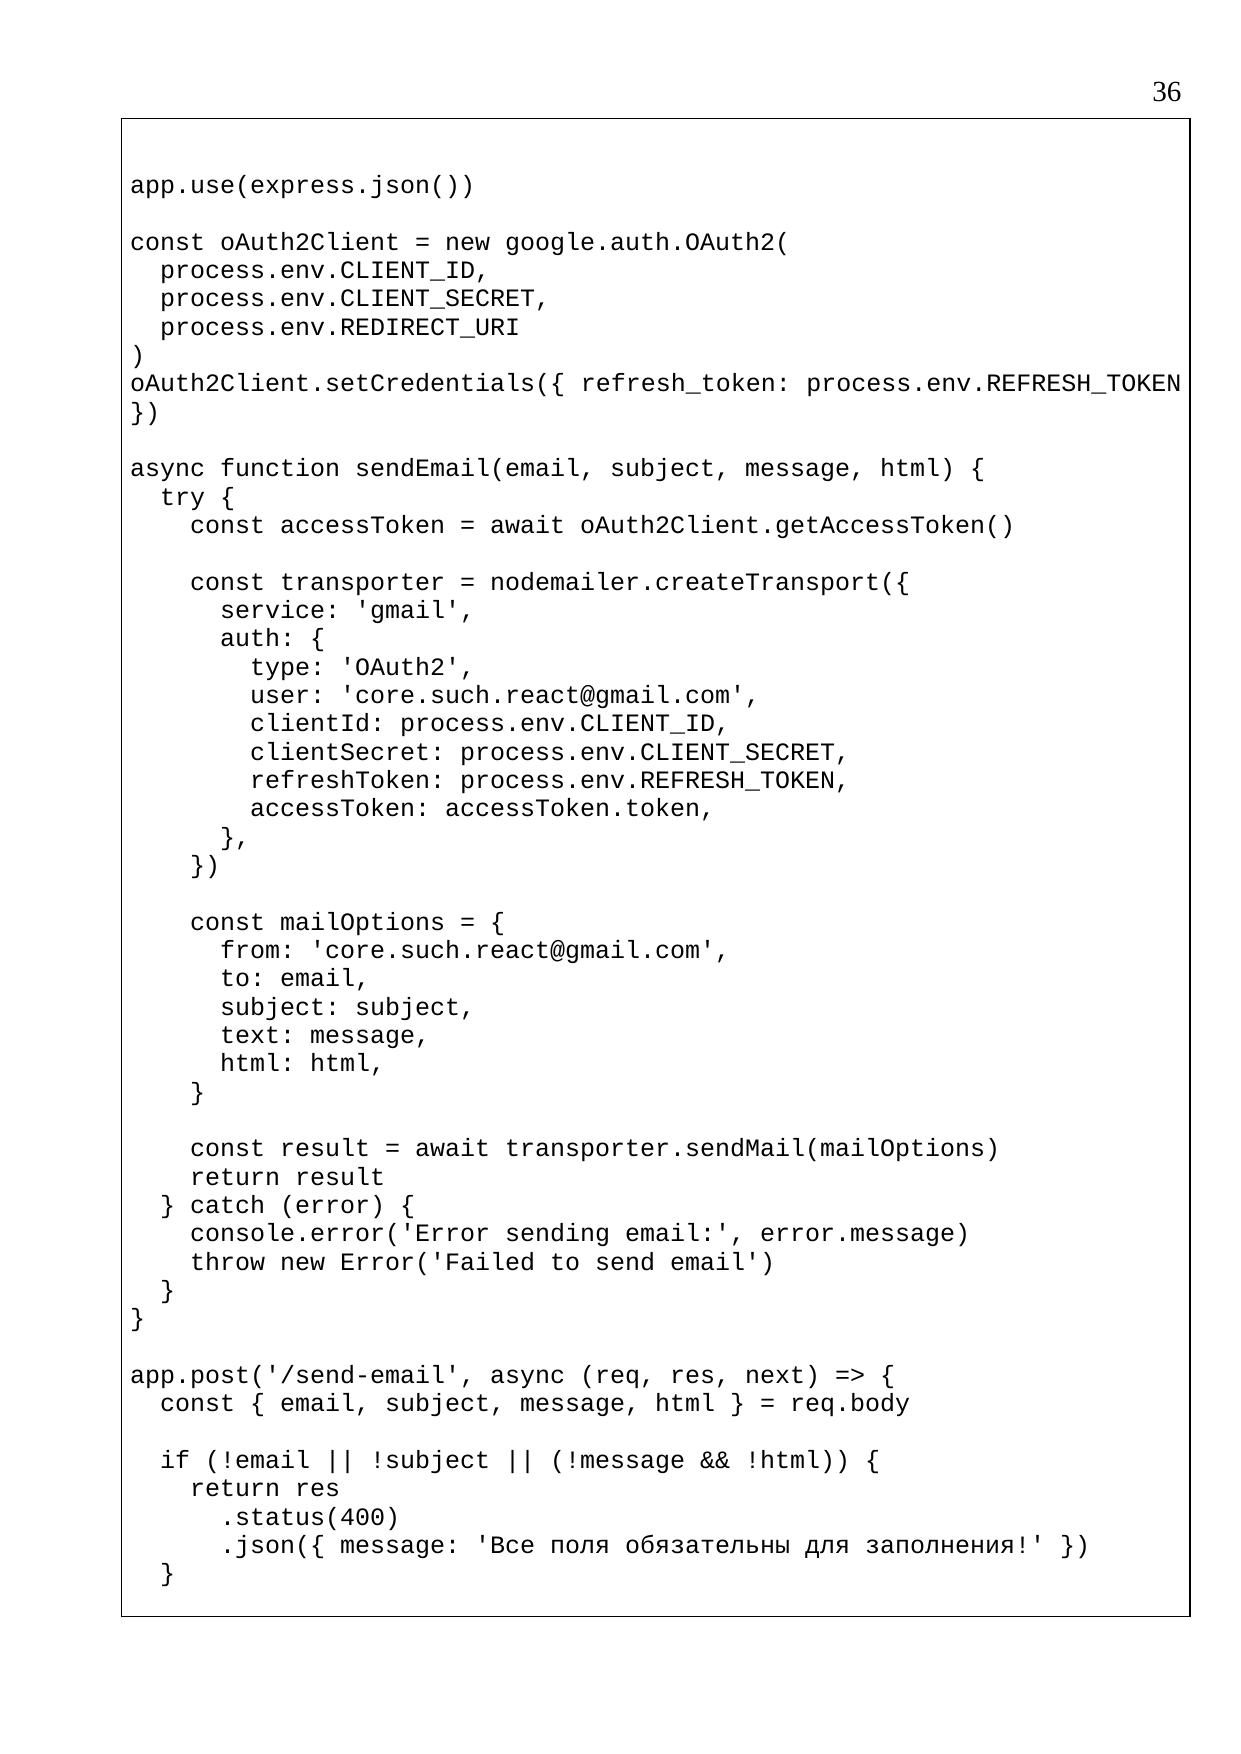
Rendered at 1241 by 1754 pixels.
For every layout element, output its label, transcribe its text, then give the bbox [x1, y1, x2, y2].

text service: 'gmail', [130, 597, 1181, 626]
text } [130, 1306, 1181, 1334]
text try { [130, 484, 1181, 512]
text process.env.REDIRECT_URI [130, 314, 1181, 342]
text process.env.CLIENT_ID, [130, 257, 1181, 286]
text .status(400) [130, 1504, 1181, 1532]
text const oAuth2Client = new google.auth.OAuth2( [130, 229, 1181, 257]
text from: 'core.such.react@gmail.com', [130, 937, 1181, 966]
text app.use(express.json()) [130, 172, 1181, 201]
text }) [130, 852, 1181, 881]
text } [130, 1277, 1181, 1306]
text const mailOptions = { [130, 909, 1181, 937]
text return res [130, 1476, 1181, 1504]
text const { email, subject, message, html } = req.body [130, 1391, 1181, 1419]
text clientSecret: process.env.CLIENT_SECRET, [130, 739, 1181, 767]
text .json({ message: 'Все поля обязательны для заполнения!' }) [130, 1532, 1181, 1561]
text text: message, [130, 1022, 1181, 1051]
text const result = await transporter.sendMail(mailOptions) [130, 1136, 1181, 1164]
text oAuth2Client.setCredentials({ refresh_token: process.env.REFRESH_TOKEN }) [130, 371, 1181, 427]
text async function sendEmail(email, subject, message, html) { [130, 456, 1181, 484]
text user: 'core.such.react@gmail.com', [130, 682, 1181, 711]
text auth: { [130, 626, 1181, 654]
text clientId: process.env.CLIENT_ID, [130, 711, 1181, 739]
text type: 'OAuth2', [130, 654, 1181, 682]
text const transporter = nodemailer.createTransport({ [130, 569, 1181, 597]
text } [130, 1079, 1181, 1107]
text refreshToken: process.env.REFRESH_TOKEN, [130, 767, 1181, 796]
text }, [130, 824, 1181, 852]
text const accessToken = await oAuth2Client.getAccessToken() [130, 512, 1181, 541]
text throw new Error('Failed to send email') [130, 1249, 1181, 1277]
text app.post('/send-email', async (req, res, next) => { [130, 1362, 1181, 1391]
text subject: subject, [130, 994, 1181, 1022]
text return result [130, 1164, 1181, 1192]
text accessToken: accessToken.token, [130, 796, 1181, 824]
text ) [130, 342, 1181, 371]
text console.error('Error sending email:', error.message) [130, 1221, 1181, 1249]
text } [130, 1561, 1181, 1589]
text to: email, [130, 966, 1181, 994]
text if (!email || !subject || (!message && !html)) { [130, 1447, 1181, 1476]
text process.env.CLIENT_SECRET, [130, 286, 1181, 314]
text } catch (error) { [130, 1192, 1181, 1221]
text html: html, [130, 1051, 1181, 1079]
